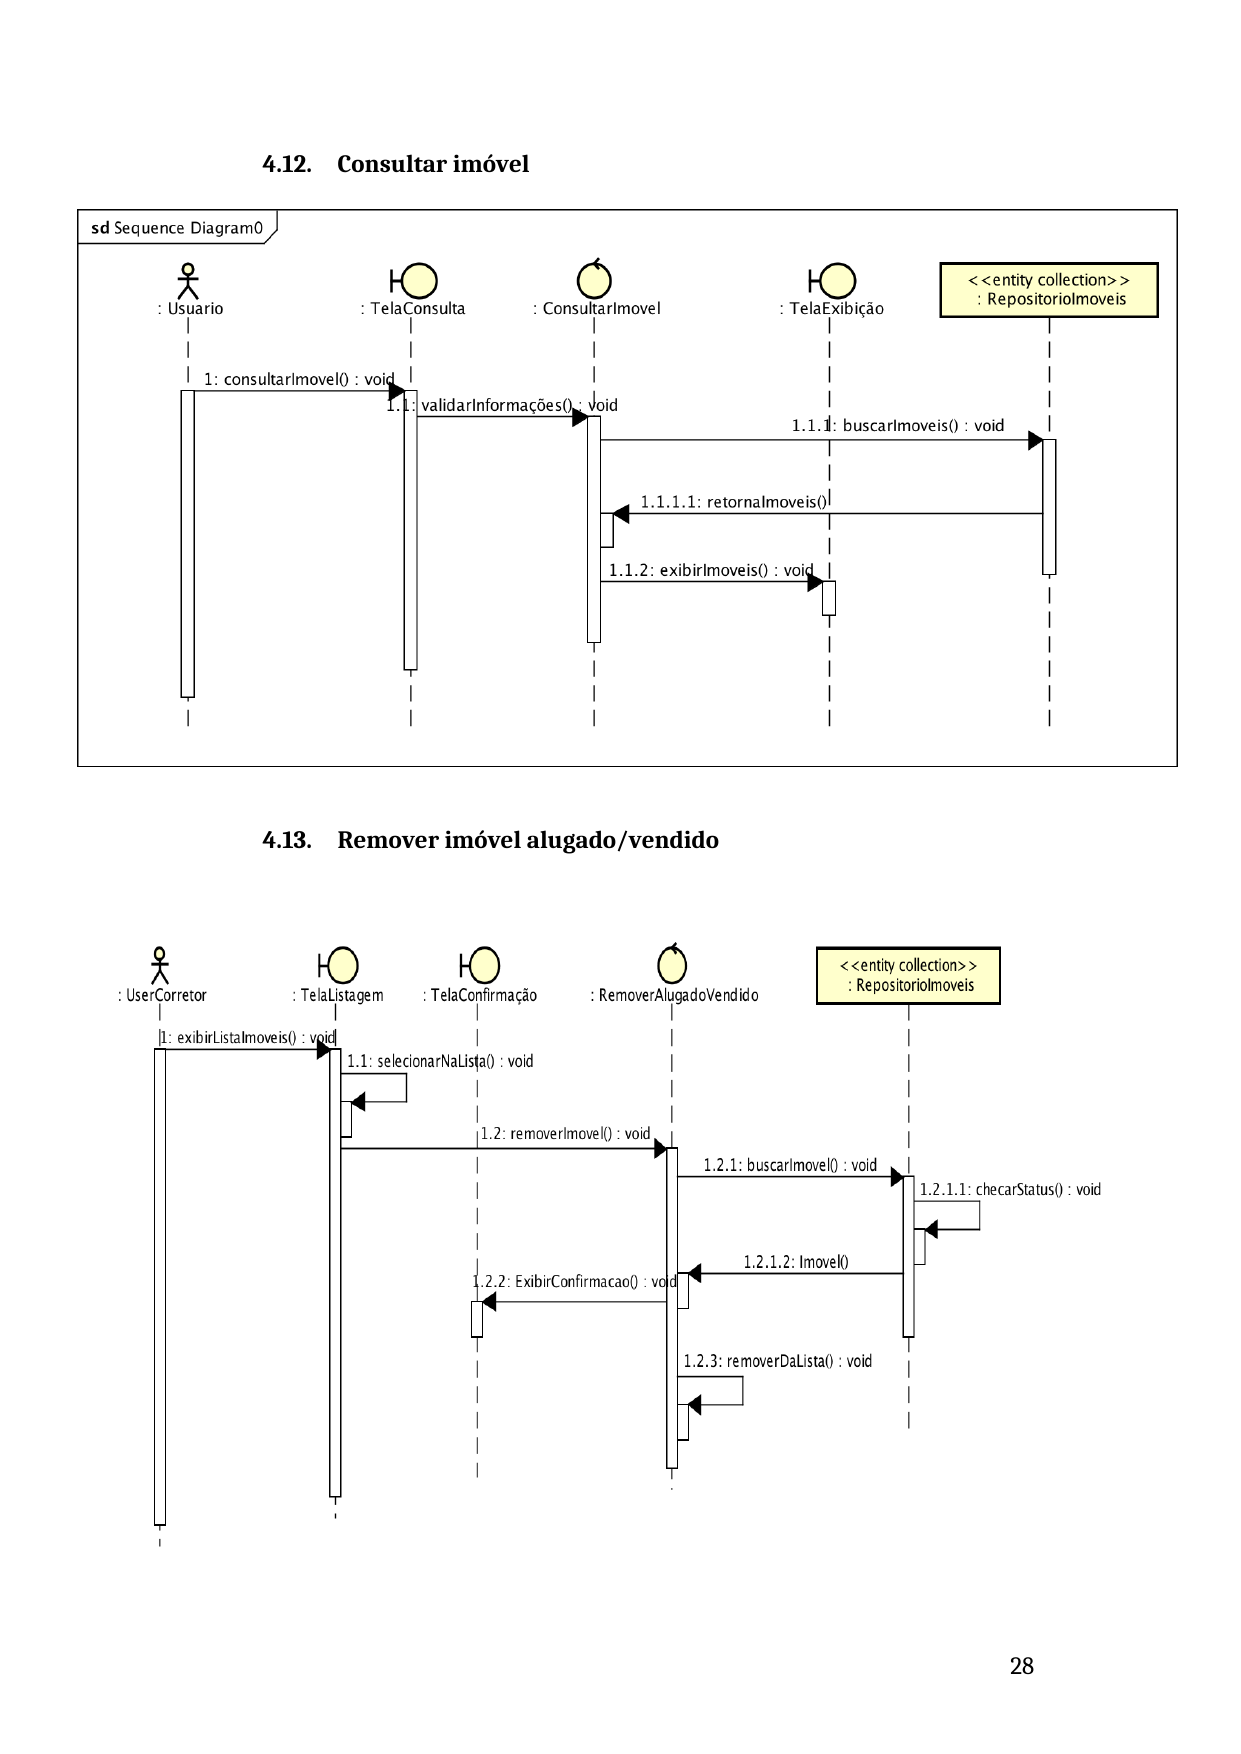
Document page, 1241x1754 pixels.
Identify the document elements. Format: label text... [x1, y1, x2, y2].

list Remover imóvel alugado/vendido [262, 826, 1034, 855]
list Consultar imóvel [262, 150, 1034, 179]
picture [75, 921, 1144, 1560]
picture [75, 206, 1182, 769]
